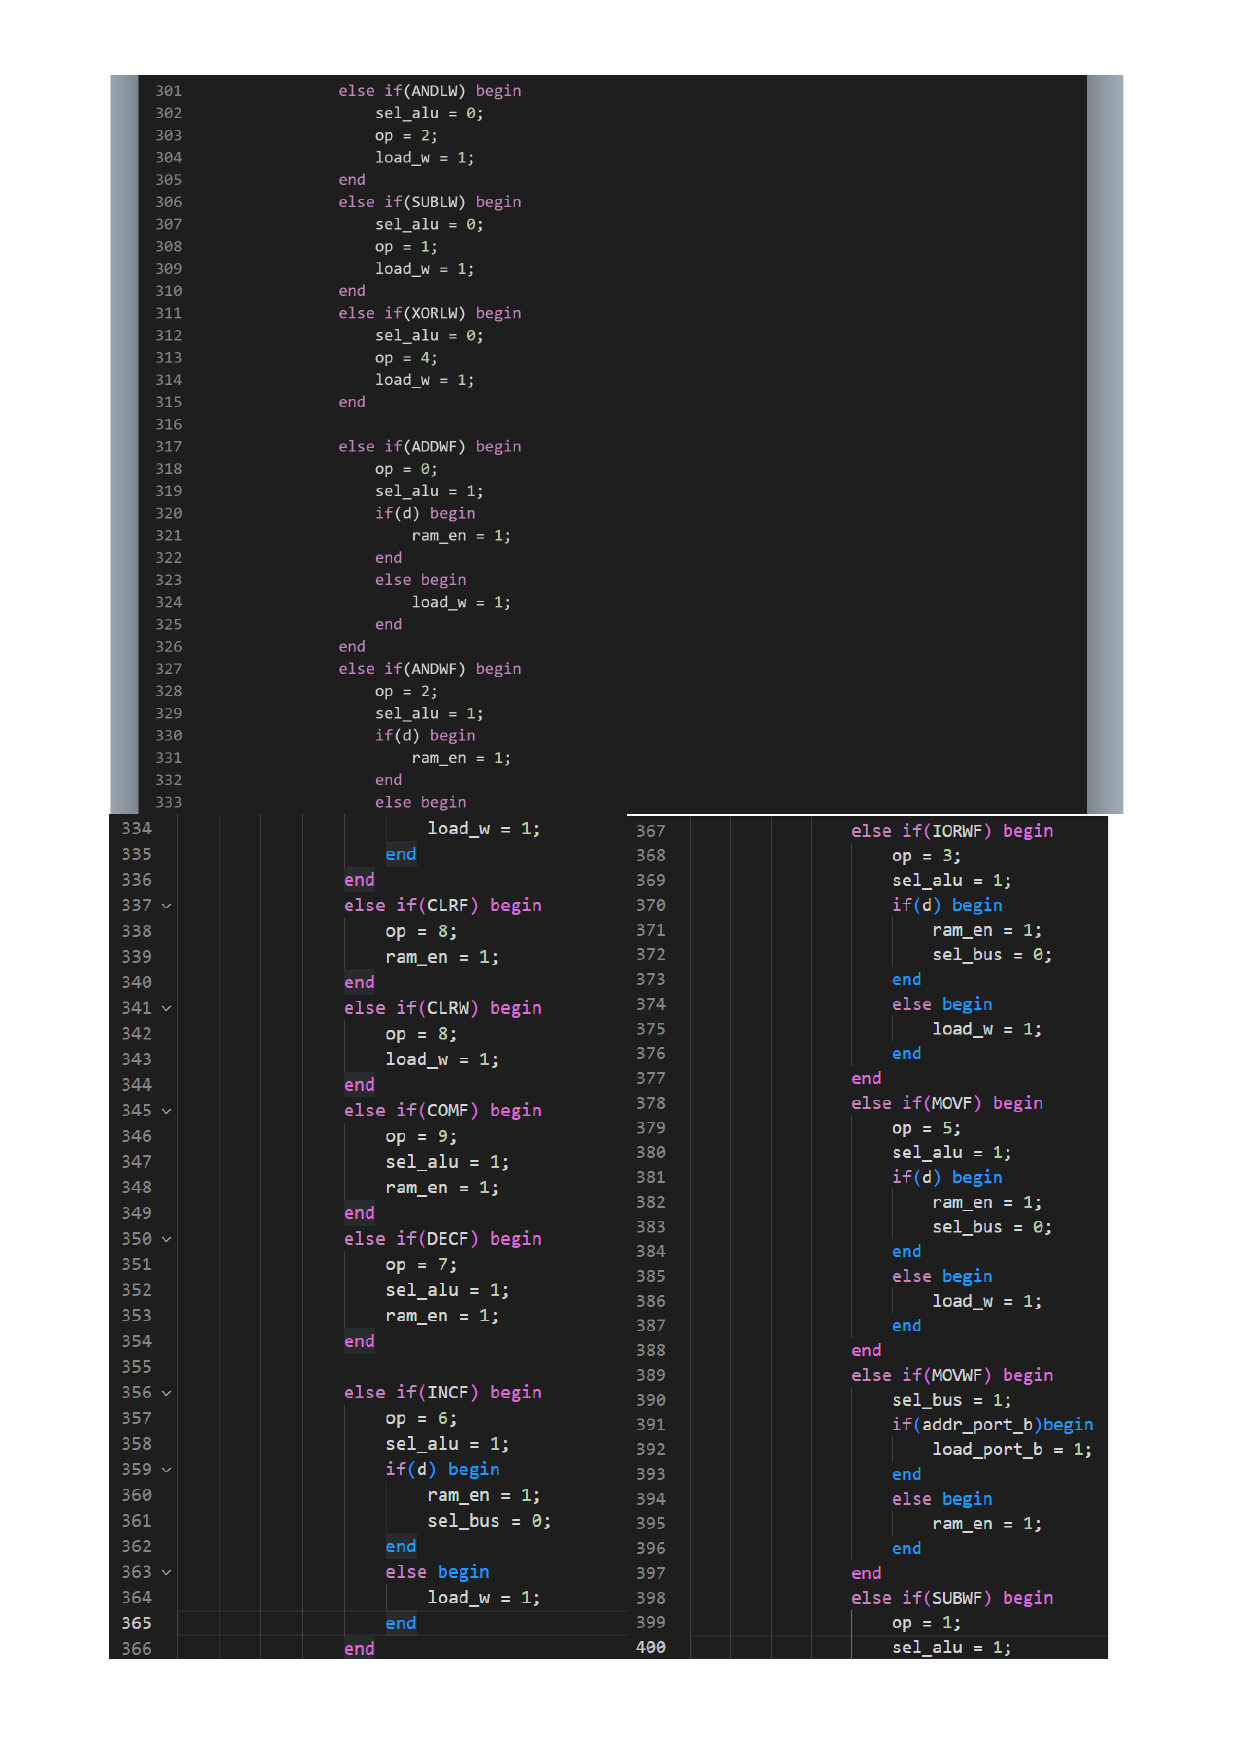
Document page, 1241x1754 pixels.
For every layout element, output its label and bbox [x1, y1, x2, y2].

picture [109, 75, 1130, 1659]
